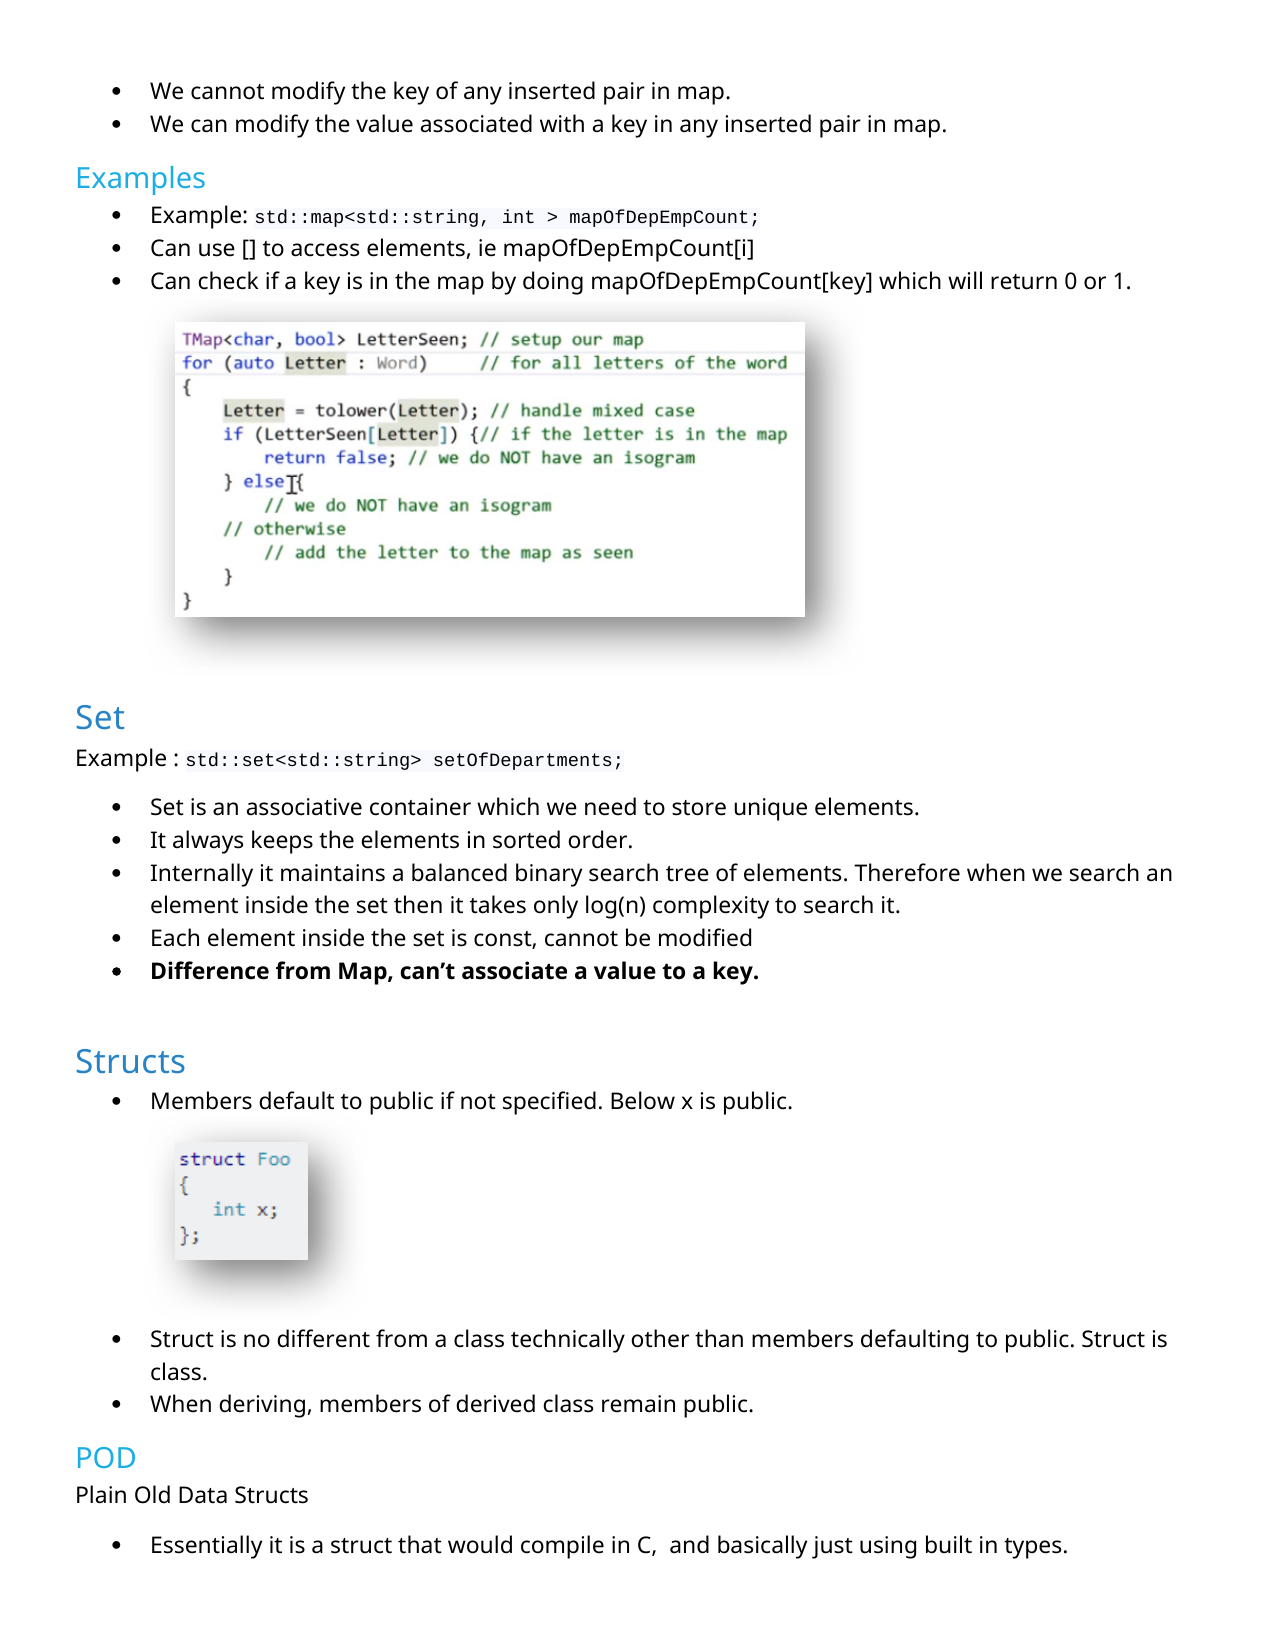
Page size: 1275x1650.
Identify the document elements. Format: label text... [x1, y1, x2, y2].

list We can modify the value associated with a key in any inserted pair in map. [112, 108, 1200, 139]
list Difference from Map, can’t associate a value to a key. [112, 955, 1200, 986]
text Example : std::set<std::string> setOfDepartments; [75, 742, 1200, 773]
list Internally it maintains a balanced binary search tree of elements. Therefore when we search an element inside the set then it takes only log(n) complexity to search it. [112, 857, 1200, 921]
list Example: std::map<std::string, int > mapOfDepEmpCount; [112, 199, 1200, 230]
list Struct is no different from a class technically other than members defaulting to public. Struct is class. [112, 1323, 1200, 1387]
list Essentially it is a struct that would compile in C, and basically just using built in types. [112, 1529, 1200, 1560]
text Plain Old Data Structs [75, 1479, 1200, 1511]
list Members default to public if not specified. Below x is public. [112, 1085, 1200, 1321]
picture [175, 1142, 308, 1260]
subtitle Set [75, 694, 1200, 739]
subtitle Structs [75, 1037, 1200, 1083]
list When deriving, members of derived class remain public. [112, 1388, 1200, 1419]
list We cannot modify the key of any inserted pair in map. [112, 75, 1200, 106]
list Set is an associative container which we need to store unique elements. [112, 791, 1200, 822]
subtitle Examples [75, 157, 1200, 197]
picture [175, 322, 805, 617]
list Each element inside the set is const, cannot be modified [112, 922, 1200, 953]
list It always keeps the elements in sorted order. [112, 824, 1200, 855]
subtitle POD [75, 1438, 1200, 1477]
list Can use [] to access elements, ie mapOfDepEmpCount[i] [112, 232, 1200, 263]
